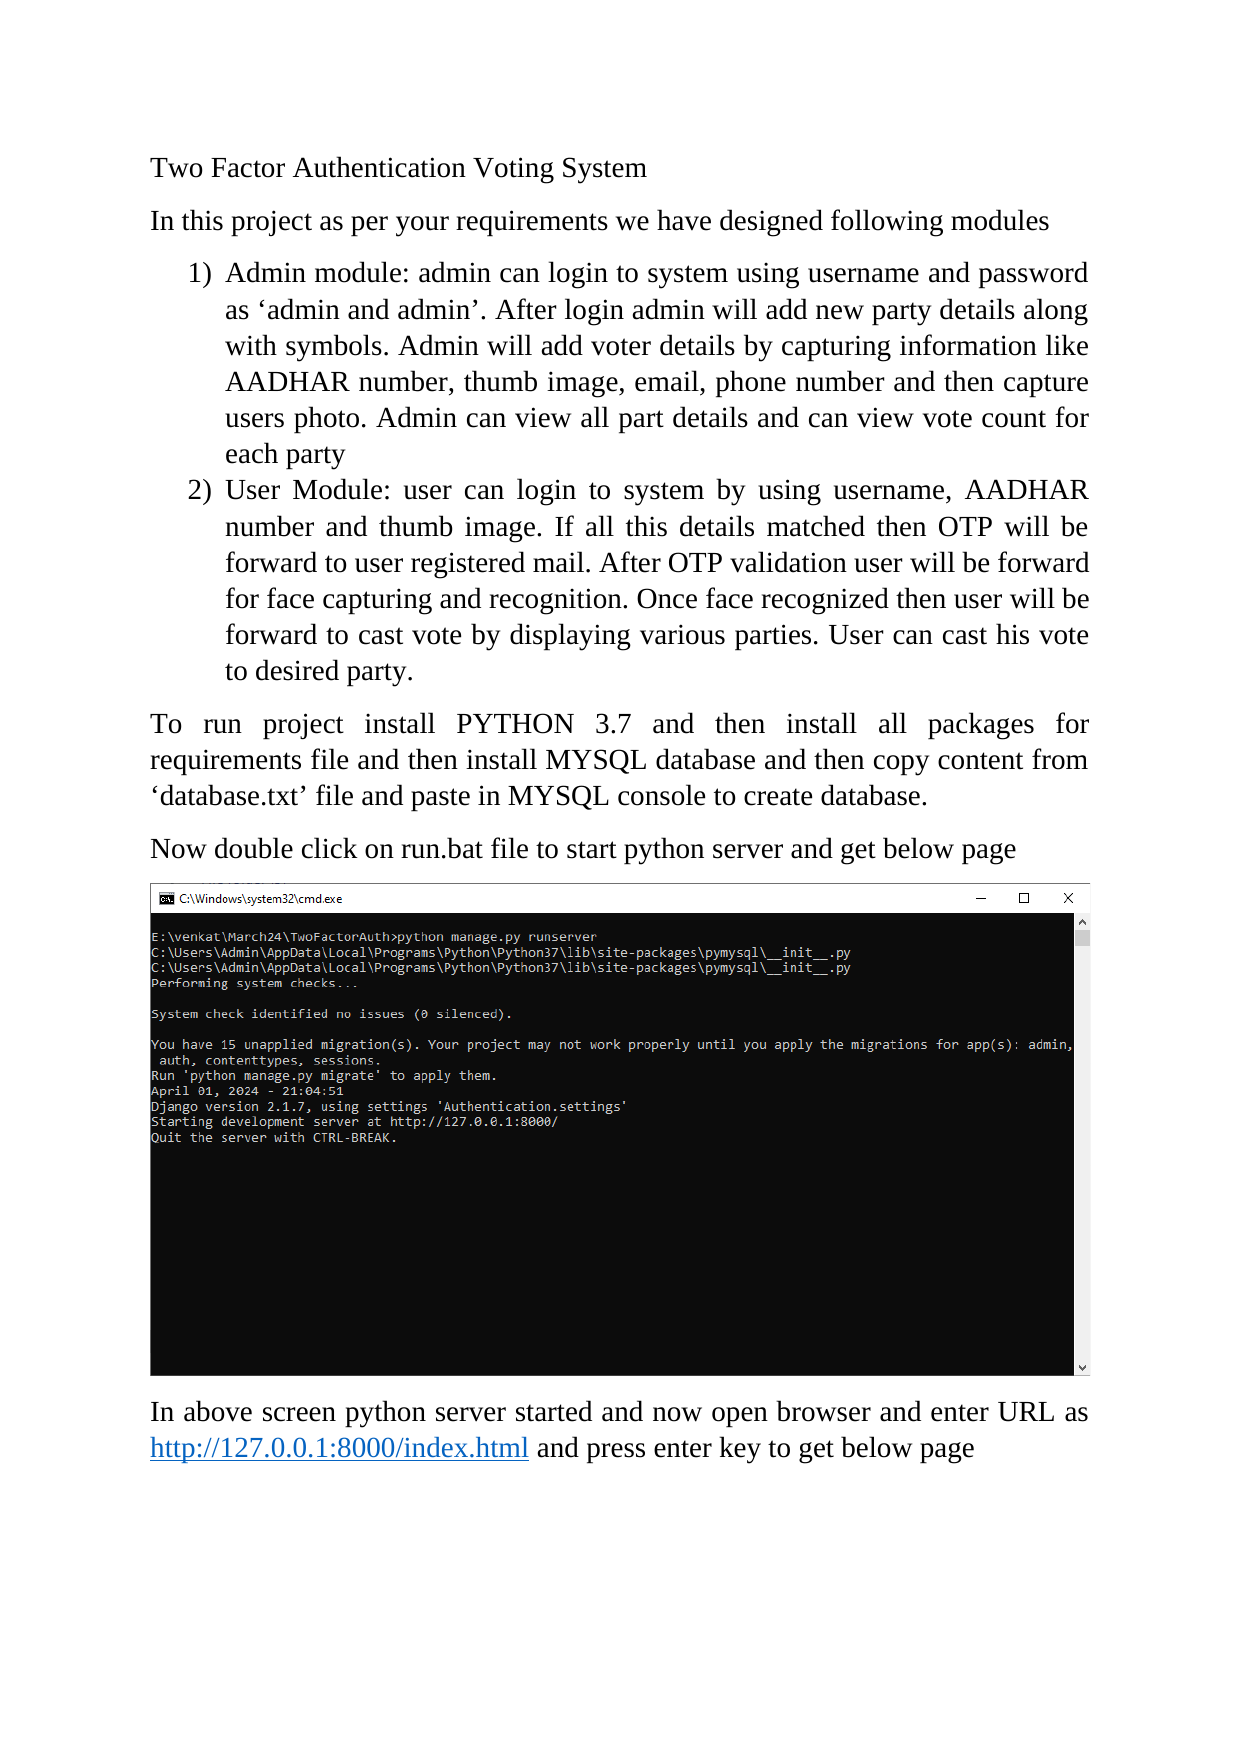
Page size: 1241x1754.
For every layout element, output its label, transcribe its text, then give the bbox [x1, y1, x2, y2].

list Admin module: admin can login to system using username and password as ‘admin and admin’. After login admin will add new party details along with symbols. Admin will add voter details by capturing information like AADHAR number, thumb image, email, phone number and then capture users photo. Admin can view all part details and can view vote count for each party [187, 256, 1090, 470]
picture [150, 883, 1091, 1376]
list User Module: user can login to system by using username, AADHAR number and thumb image. If all this details matched then OTP will be forward to user registered mail. After OTP validation user will be forward for face capturing and recognition. Once face recognized then user will be forward to cast vote by displaying various parties. User can cast his vote to desired party. [187, 472, 1090, 687]
text Now double click on run.bat file to start python server and get below page [150, 831, 1090, 865]
text To run project install PYTHON 3.7 and then install all packages for requirements file and then install MYSQL database and then copy content from ‘database.txt’ file and paste in MYSQL console to create database. [150, 706, 1090, 812]
text In this project as per your requirements we have designed following modules [150, 203, 1090, 236]
text Two Factor Authentication Voting System [150, 150, 1090, 183]
text In above screen python server started and now open browser and enter URL as http://127.0.0.1:8000/index.html and press enter key to get below page [150, 1394, 1090, 1464]
